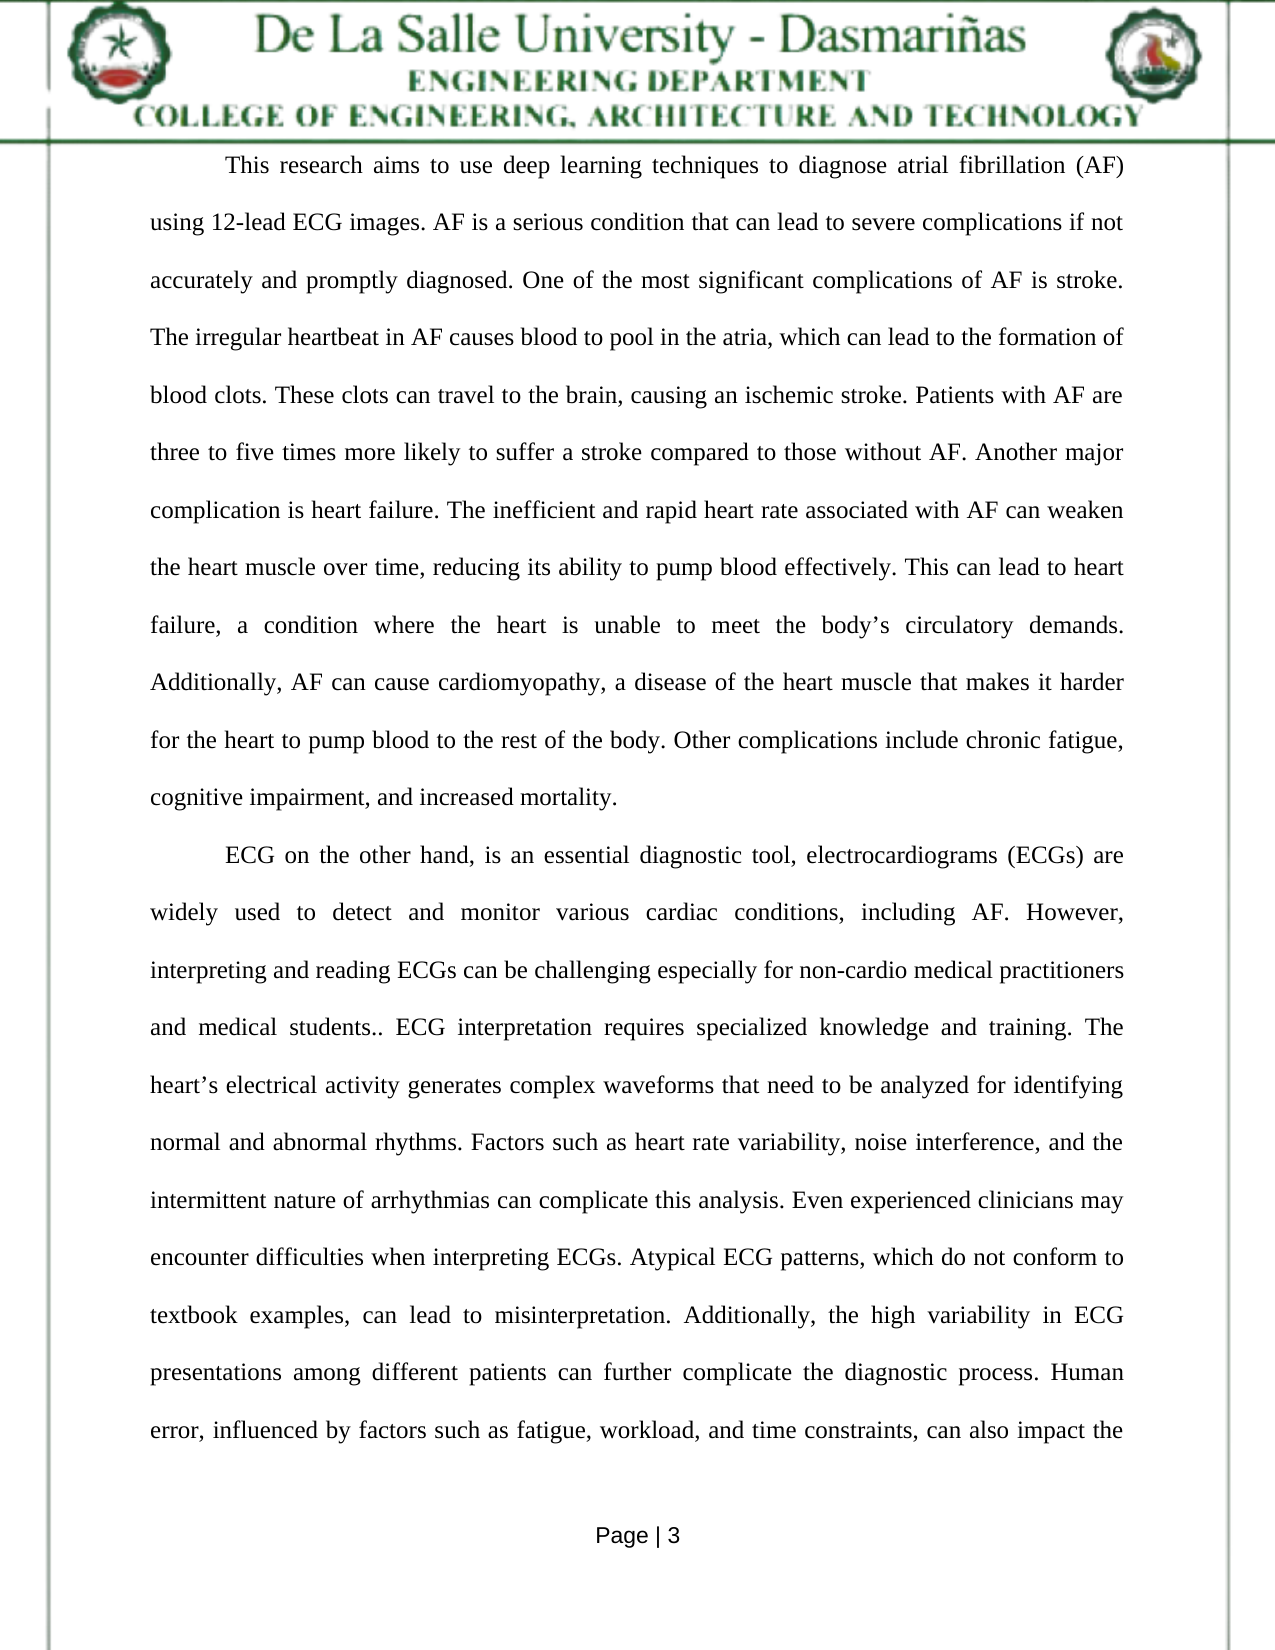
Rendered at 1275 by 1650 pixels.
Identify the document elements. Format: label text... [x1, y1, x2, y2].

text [150, 840, 1125, 1444]
text This research aims to use deep learning techniques to diagnose atrial fibrillation (AF) using 12-lead ECG images. AF is a serious condition that can lead to severe complications if not accurately and promptly diagnosed. One of the most significant complications of AF is stroke. The irregular heartbeat in AF causes blood to pool in the atria, which can lead to the formation of blood clots. These clots can travel to the brain, causing an ischemic stroke. Patients with AF are three to five times more likely to suffer a stroke compared to those without AF. Another major complication is heart failure. The inefficient and rapid heart rate associated with AF can weaken the heart muscle over time, reducing its ability to pump blood effectively. This can lead to heart failure, a condition where the heart is unable to meet the body’s circulatory demands. Additionally, AF can cause cardiomyopathy, a disease of the heart muscle that makes it harder for the heart to pump blood to the rest of the body. Other complications include chronic fatigue, cognitive impairment, and increased mortality. [150, 150, 1125, 811]
picture [0, 0, 1275, 1650]
